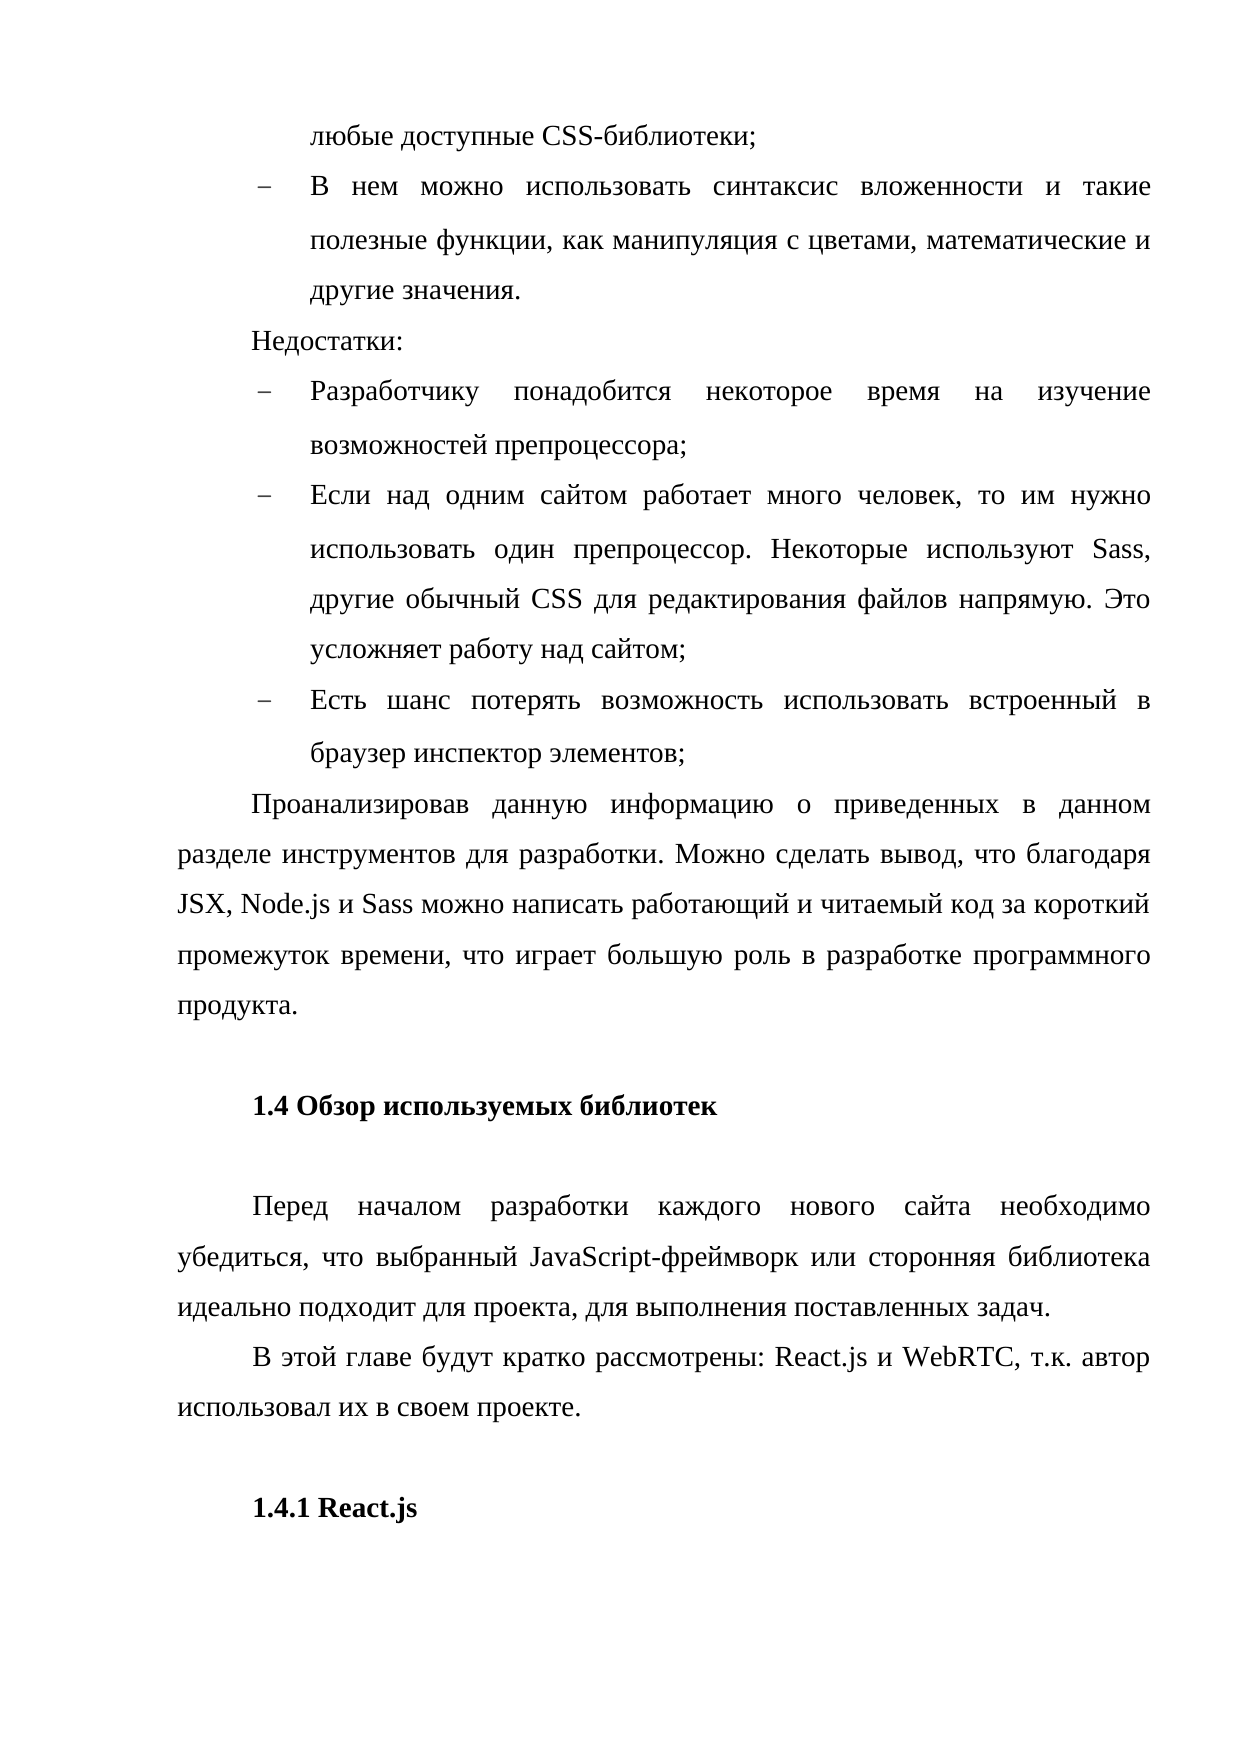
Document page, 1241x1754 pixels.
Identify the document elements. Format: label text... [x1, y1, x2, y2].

list Разработчику понадобится некоторое время на изучение возможностей препроцессора; [272, 373, 1152, 460]
text В этой главе будут кратко рассмотрены: React.js и WebRTC, т.к. автор использовал их в своем проекте. [177, 1339, 1152, 1423]
list Если над одним сайтом работает много человек, то им нужно использовать один препроцессор. Некоторые используют Sass, другие обычный CSS для редактирования файлов напрямую. Это усложняет работу над сайтом; [272, 477, 1152, 665]
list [272, 118, 1152, 152]
subtitle 1.4.1 React.js [177, 1490, 1152, 1524]
text Перед началом разработки каждого нового сайта необходимо убедиться, что выбранный JavaScript-фреймворк или сторонняя библиотека идеально подходит для проекта, для выполнения поставленных задач. [177, 1188, 1152, 1322]
subtitle 1.4 Обзор используемых библиотек [177, 1088, 1152, 1121]
list В нем можно использовать синтаксис вложенности и такие полезные функции, как манипуляция с цветами, математические и другие значения. [272, 168, 1152, 306]
text Недостатки: [177, 323, 1152, 356]
list Есть шанс потерять возможность использовать встроенный в браузер инспектор элементов; [272, 682, 1152, 769]
text Проанализировав данную информацию о приведенных в данном разделе инструментов для разработки. Можно сделать вывод, что благодаря JSX, Node.js и Sass можно написать работающий и читаемый код за короткий промежуток времени, что играет большую роль в разработке программного продукта. [177, 786, 1152, 1021]
